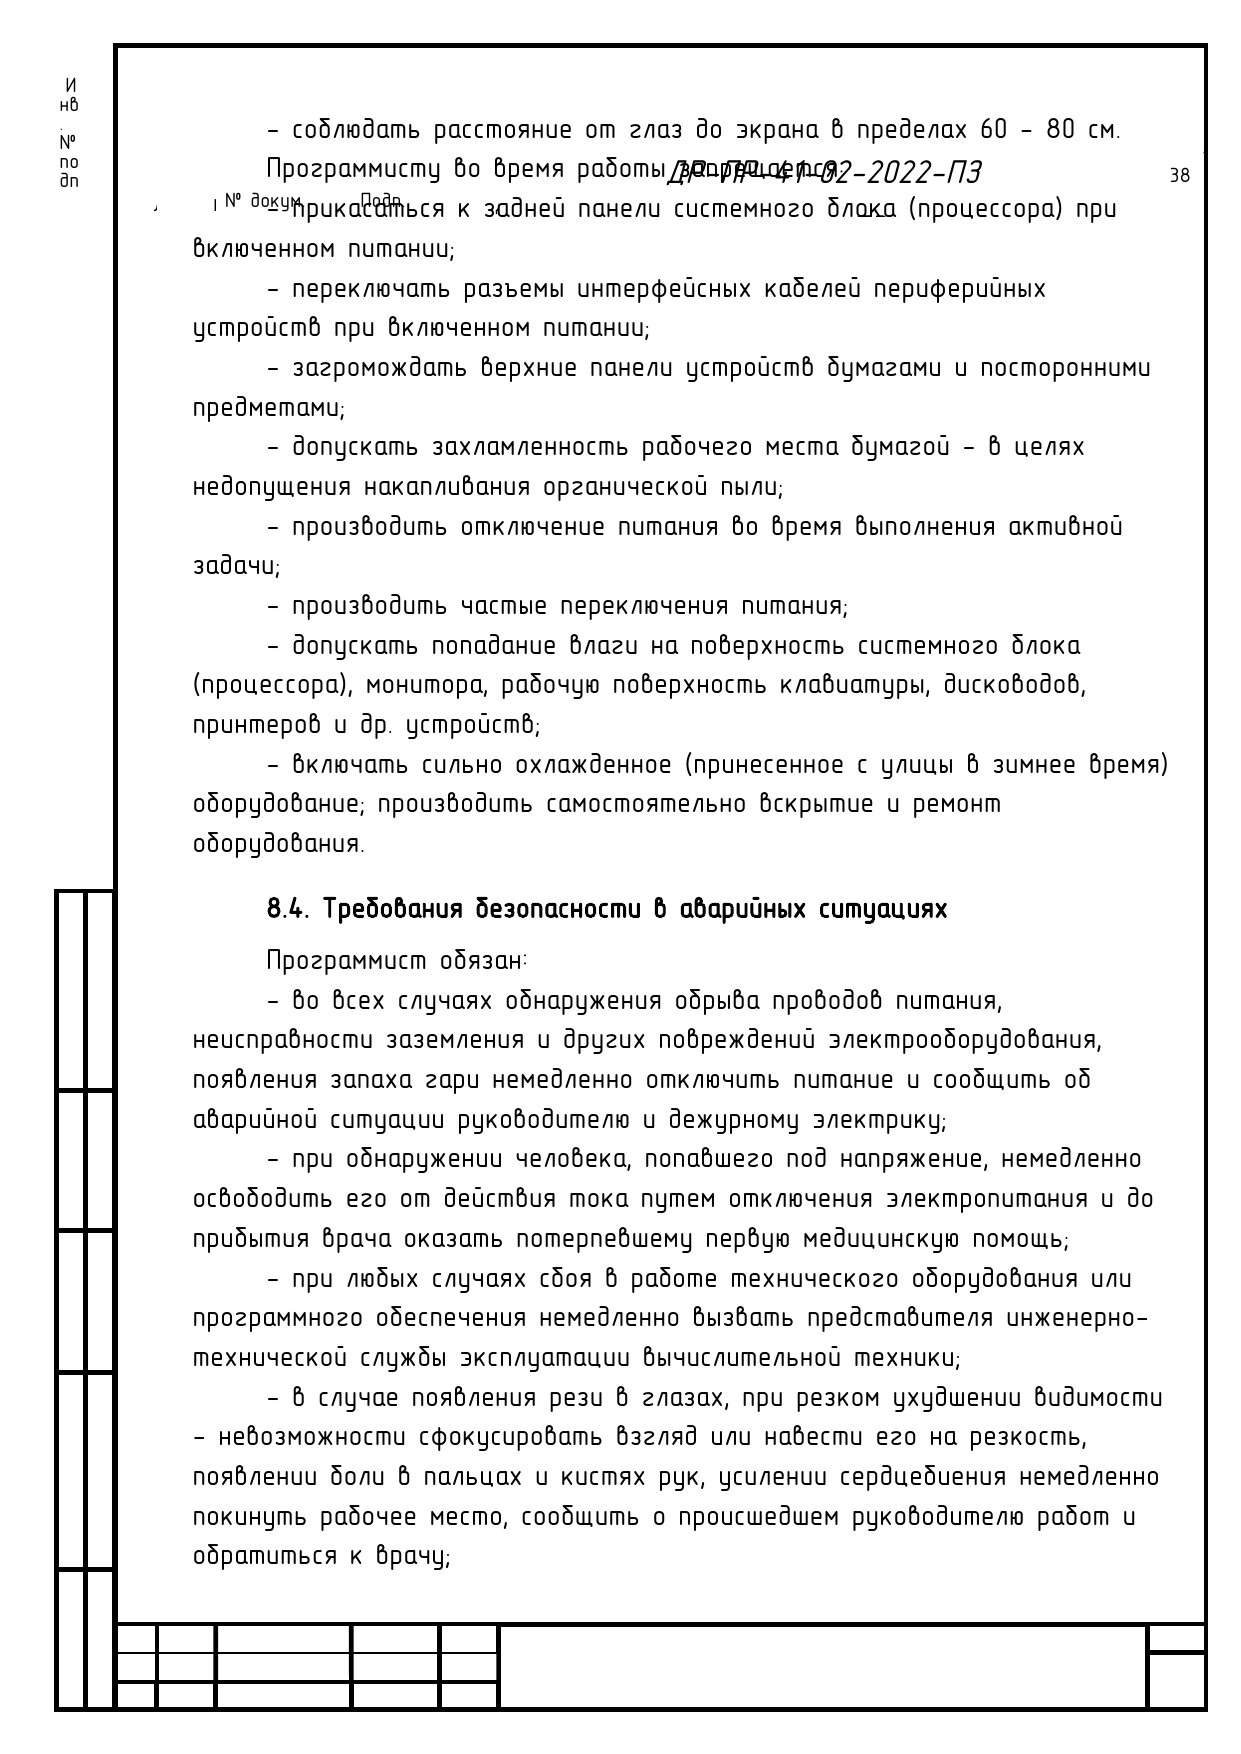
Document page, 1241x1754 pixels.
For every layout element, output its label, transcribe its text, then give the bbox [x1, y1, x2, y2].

text Программист обязан: [192, 949, 1181, 976]
text - загромождать верхние панели устройств бумагами и посторонними предметами; [192, 356, 1181, 422]
text - в случае появления рези в глазах, при резком ухудшении видимости - невозможности сфокусировать взгляд или навести его на резкость, появлении боли в пальцах и кистях рук, усилении сердцебиения немедленно покинуть рабочее место, сообщить о происшедшем руководителю работ и обратиться к врачу; [192, 1386, 1181, 1571]
text - допускать попадание влаги на поверхность системного блока (процессора), монитора, рабочую поверхность клавиатуры, дисководов, принтеров и др. устройств; [192, 634, 1181, 740]
text - допускать захламленность рабочего места бумагой - в целях недопущения накапливания органической пыли; [192, 436, 1181, 502]
text - во всех случаях обнаружения обрыва проводов питания, неисправности заземления и других повреждений электрооборудования, появления запаха гари немедленно отключить питание и сообщить об аварийной ситуации руководителю и дежурному электрику; [192, 989, 1181, 1134]
text - при обнаружении человека, попавшего под напряжение, немедленно освободить его от действия тока путем отключения электропитания и до прибытия врача оказать потерпевшему первую медицинскую помощь; [192, 1148, 1181, 1254]
subtitle 8.4. Требования безопасности в аварийных ситуациях [192, 897, 1181, 924]
text - переключать разъемы интерфейсных кабелей периферийных устройств при включенном питании; [192, 277, 1181, 343]
text - производить отключение питания во время выполнения активной задачи; [192, 515, 1181, 581]
text - при любых случаях сбоя в работе технического оборудования или программного обеспечения немедленно вызвать представителя инженерно-технической службы эксплуатации вычислительной техники; [192, 1267, 1181, 1373]
text - прикасаться к задней панели системного блока (процессора) при включенном питании; [192, 197, 1181, 264]
text - включать сильно охлажденное (принесенное с улицы в зимнее время) оборудование; производить самостоятельно вскрытие и ремонт оборудования. [192, 753, 1181, 859]
text - соблюдать расстояние от глаз до экрана в пределах 60 - 80 см. Программисту во время работы запрещается: [266, 118, 1181, 184]
text - производить частые переключения питания; [192, 594, 1181, 621]
